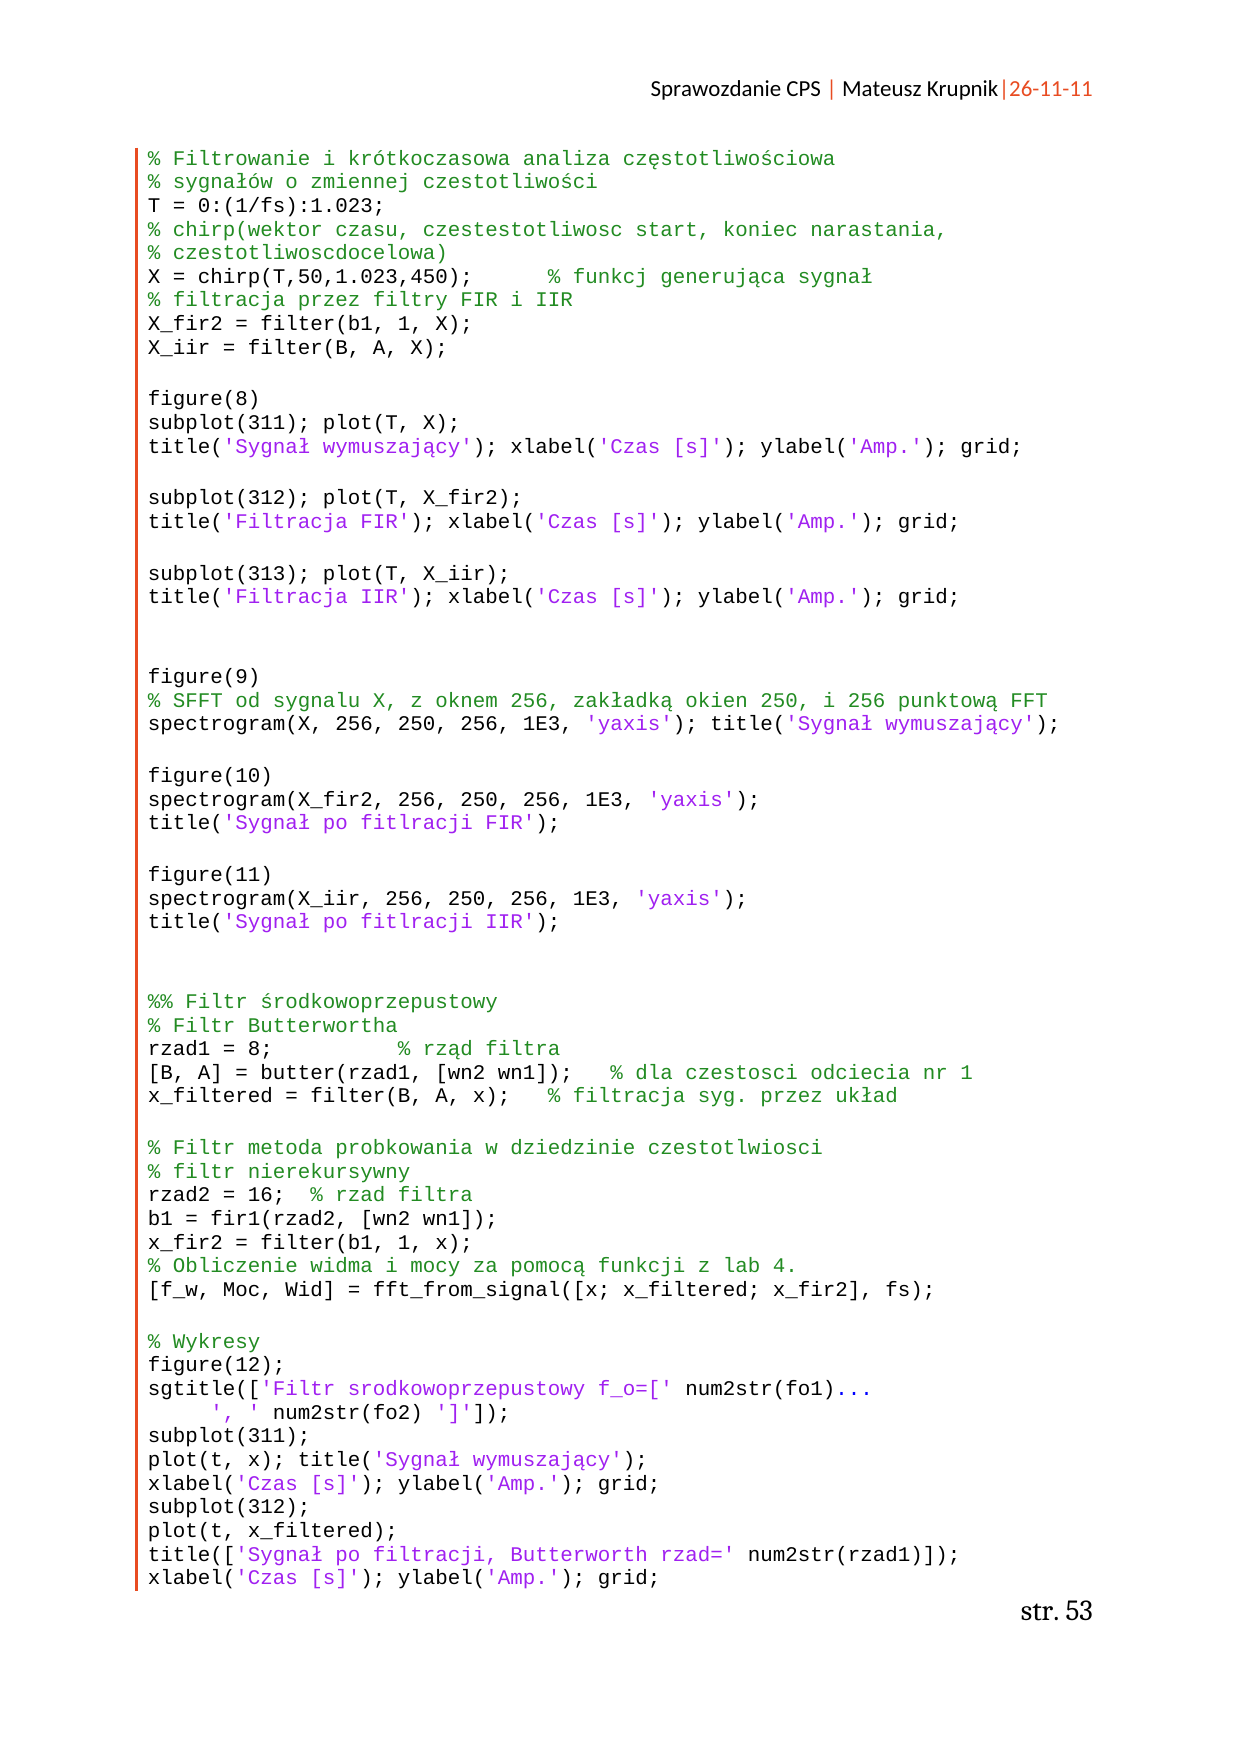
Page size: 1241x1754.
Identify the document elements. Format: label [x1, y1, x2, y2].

table_header [138, 148, 1096, 1591]
